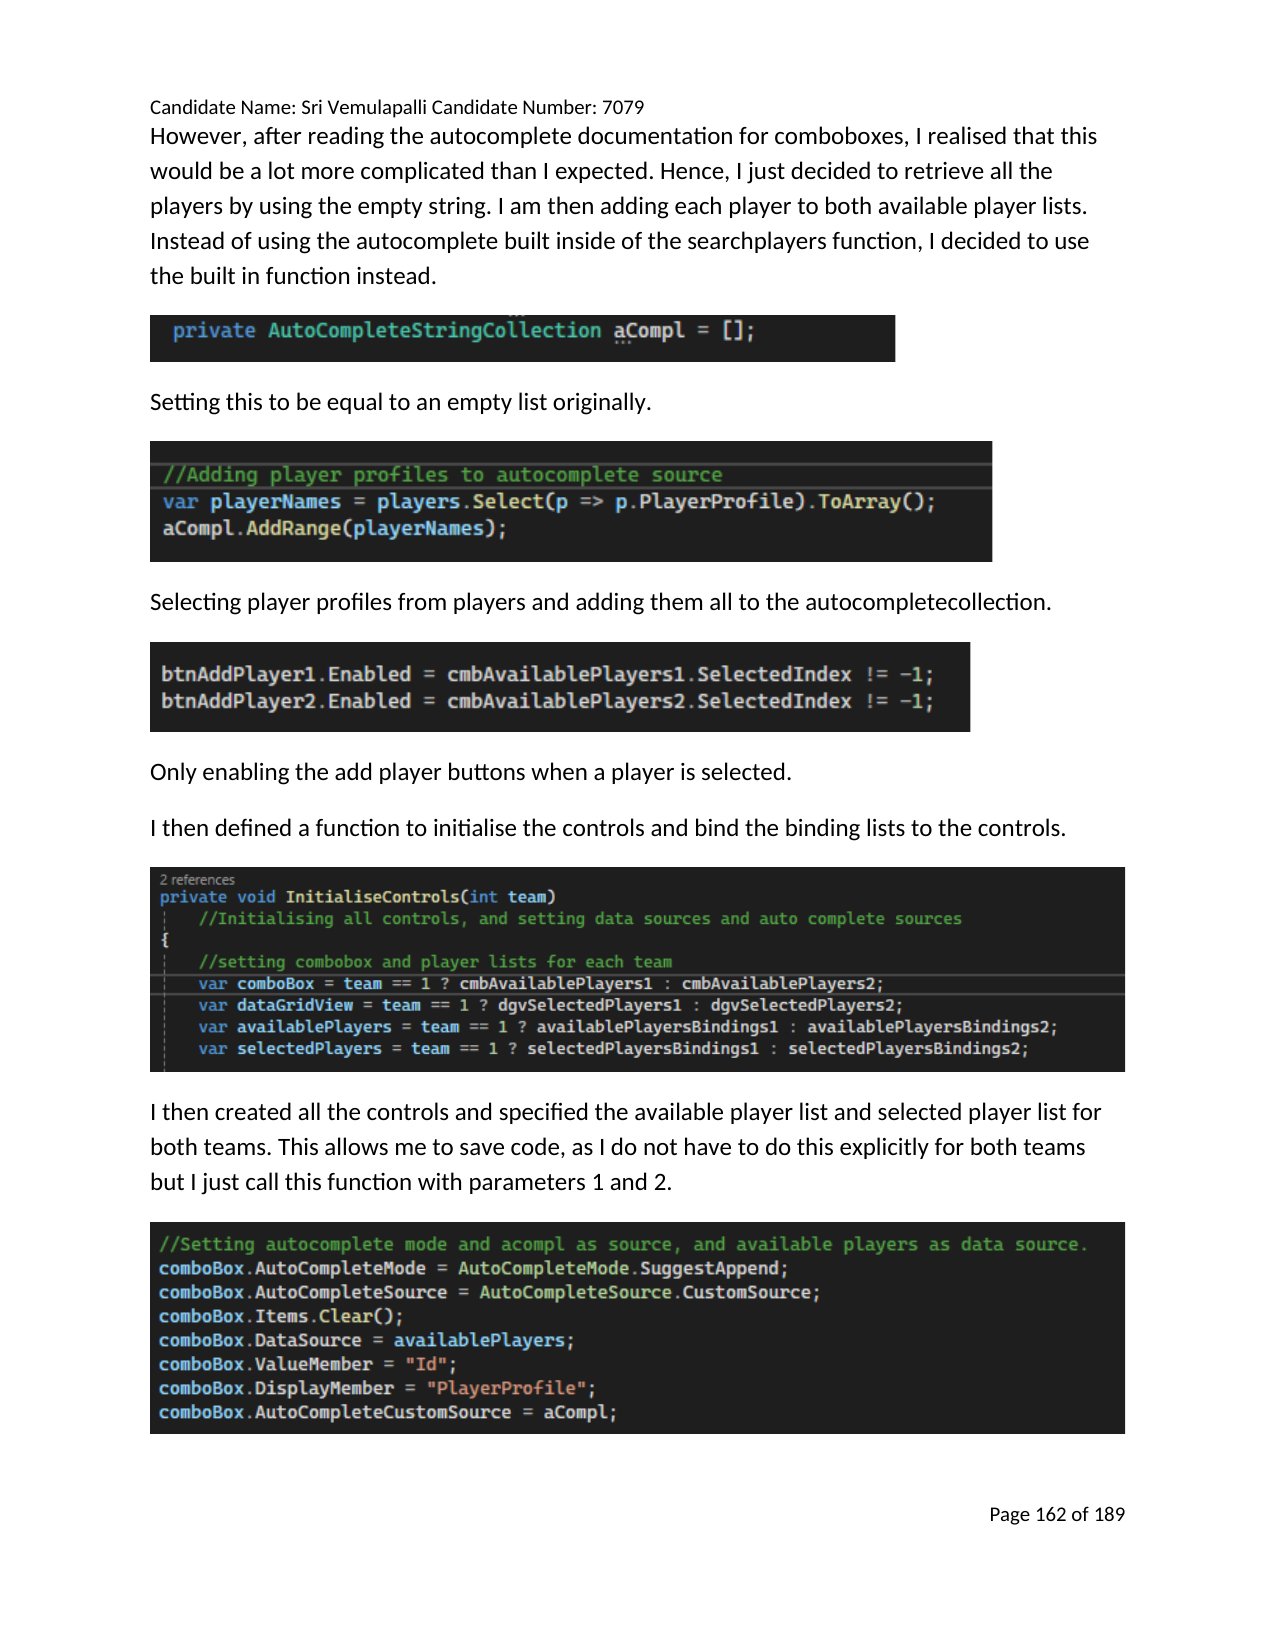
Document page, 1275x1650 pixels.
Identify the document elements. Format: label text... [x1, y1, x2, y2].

text Setting this to be equal to an empty list originally. [150, 386, 1125, 416]
text Selecting player profiles from players and adding them all to the autocompletecollection. [150, 586, 1125, 617]
picture [150, 315, 896, 362]
picture [150, 867, 1125, 1072]
text I then created all the controls and specified the available player list and selected player list for both teams. This allows me to save code, as I do not have to do this explicitly for both teams but I just call this function with parameters 1 and 2. [150, 1096, 1125, 1197]
picture [150, 1222, 1125, 1434]
picture [150, 441, 993, 562]
picture [150, 642, 971, 732]
text Only enabling the add player buttons when a player is selected. [150, 756, 1125, 786]
text I then defined a function to initialise the controls and bind the binding lists to the controls. [150, 812, 1125, 842]
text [150, 120, 1125, 291]
